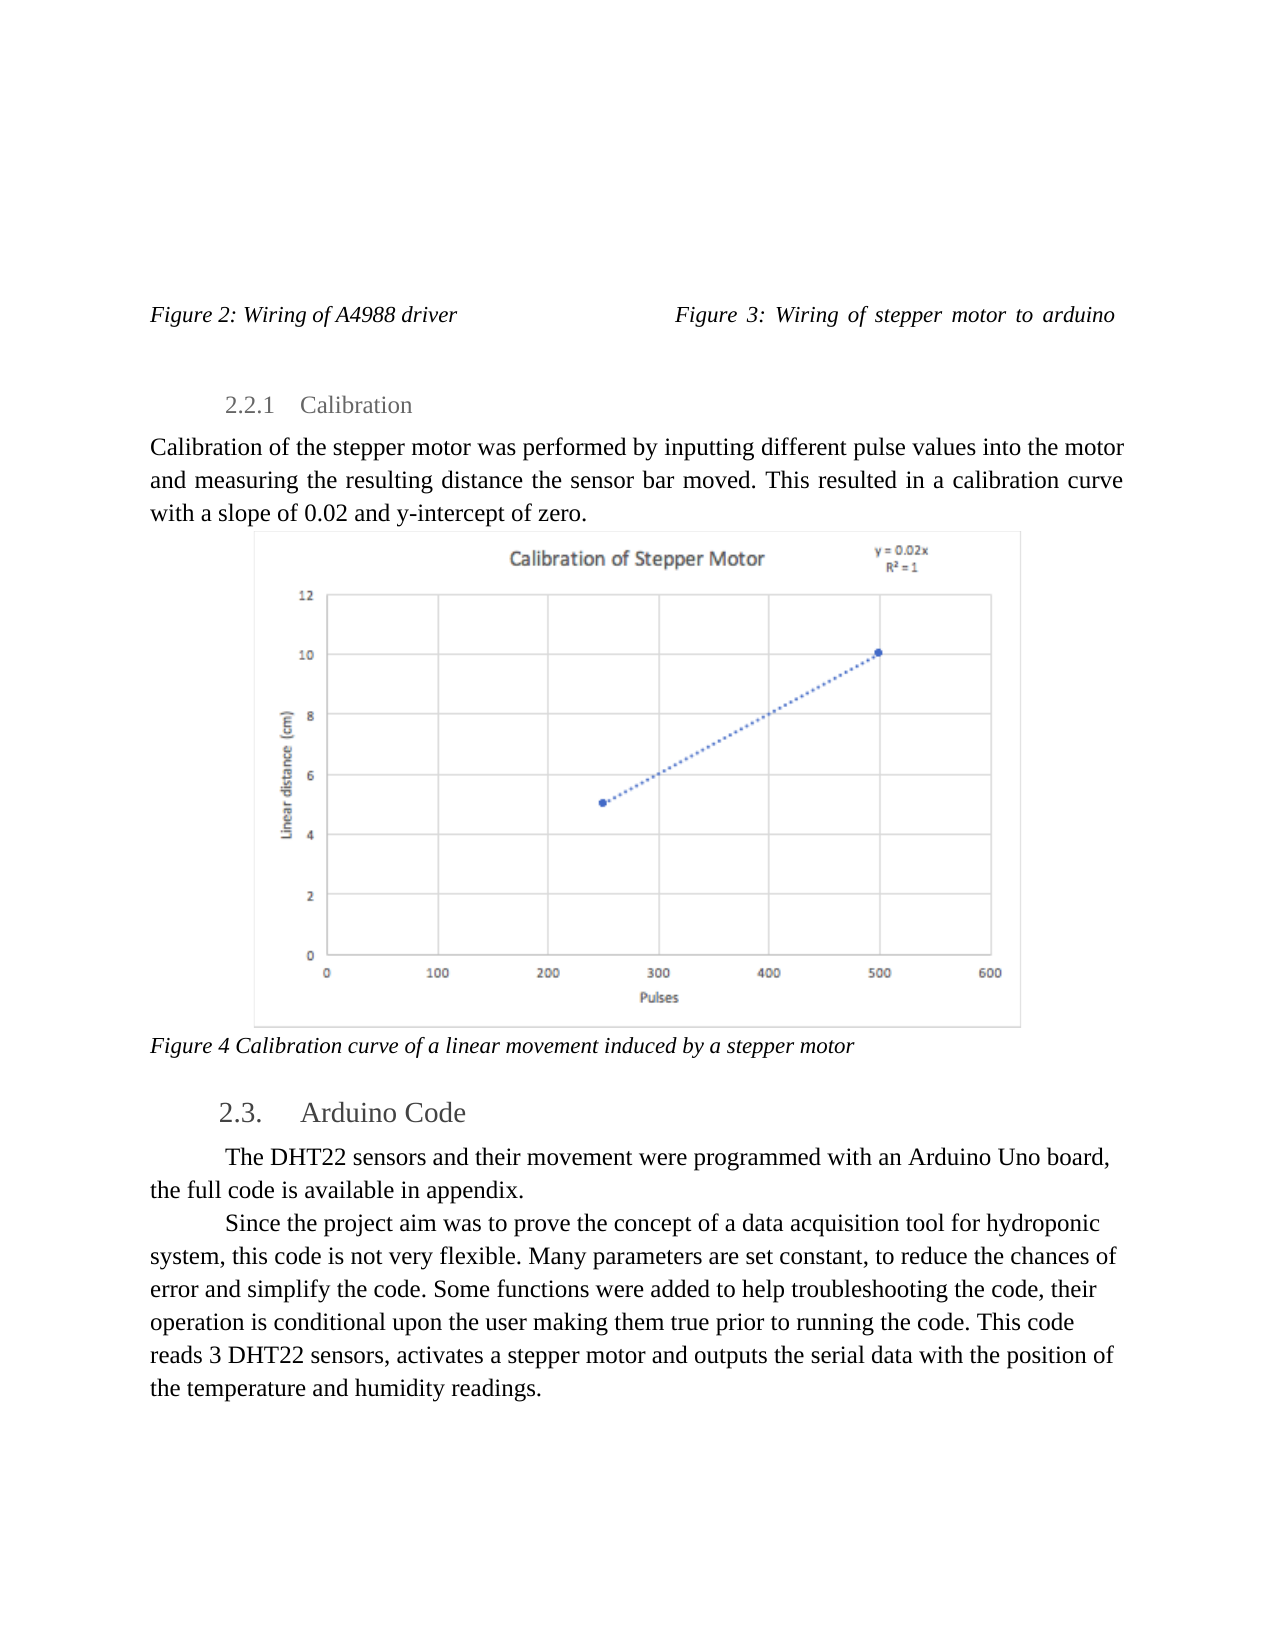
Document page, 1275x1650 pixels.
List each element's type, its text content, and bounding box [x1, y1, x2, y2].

text Figure 2: Wiring of A4988 driver Figure 3: Wiring of stepper motor to arduino [150, 301, 1125, 358]
text Calibration of the stepper motor was performed by inputting different pulse values into the motor and measuring the resulting distance the sensor bar moved. This resulted in a calibration curve with a slope of 0.02 and y-intercept of zero. [150, 432, 1125, 527]
text Figure 4 Calibration curve of a linear movement induced by a stepper motor [150, 1032, 1125, 1058]
subtitle 2.2.1 Calibration [150, 391, 1125, 419]
text The DHT22 sensors and their movement were programmed with an Arduino Uno board, the full code is available in appendix. [150, 1142, 1125, 1204]
text Since the project aim was to prove the concept of a data acquisition tool for hydroponic system, this code is not very flexible. Many parameters are set constant, to reduce the chances of error and simplify the code. Some functions were added to help troubleshooting the code, their operation is conditional upon the user making them true prior to running the code. This code reads 3 DHT22 sensors, activates a stepper motor and outputs the serial data with the position of the temperature and humidity readings. [150, 1208, 1125, 1402]
subtitle Arduino Code [262, 1095, 1125, 1129]
picture [253, 531, 1022, 1028]
